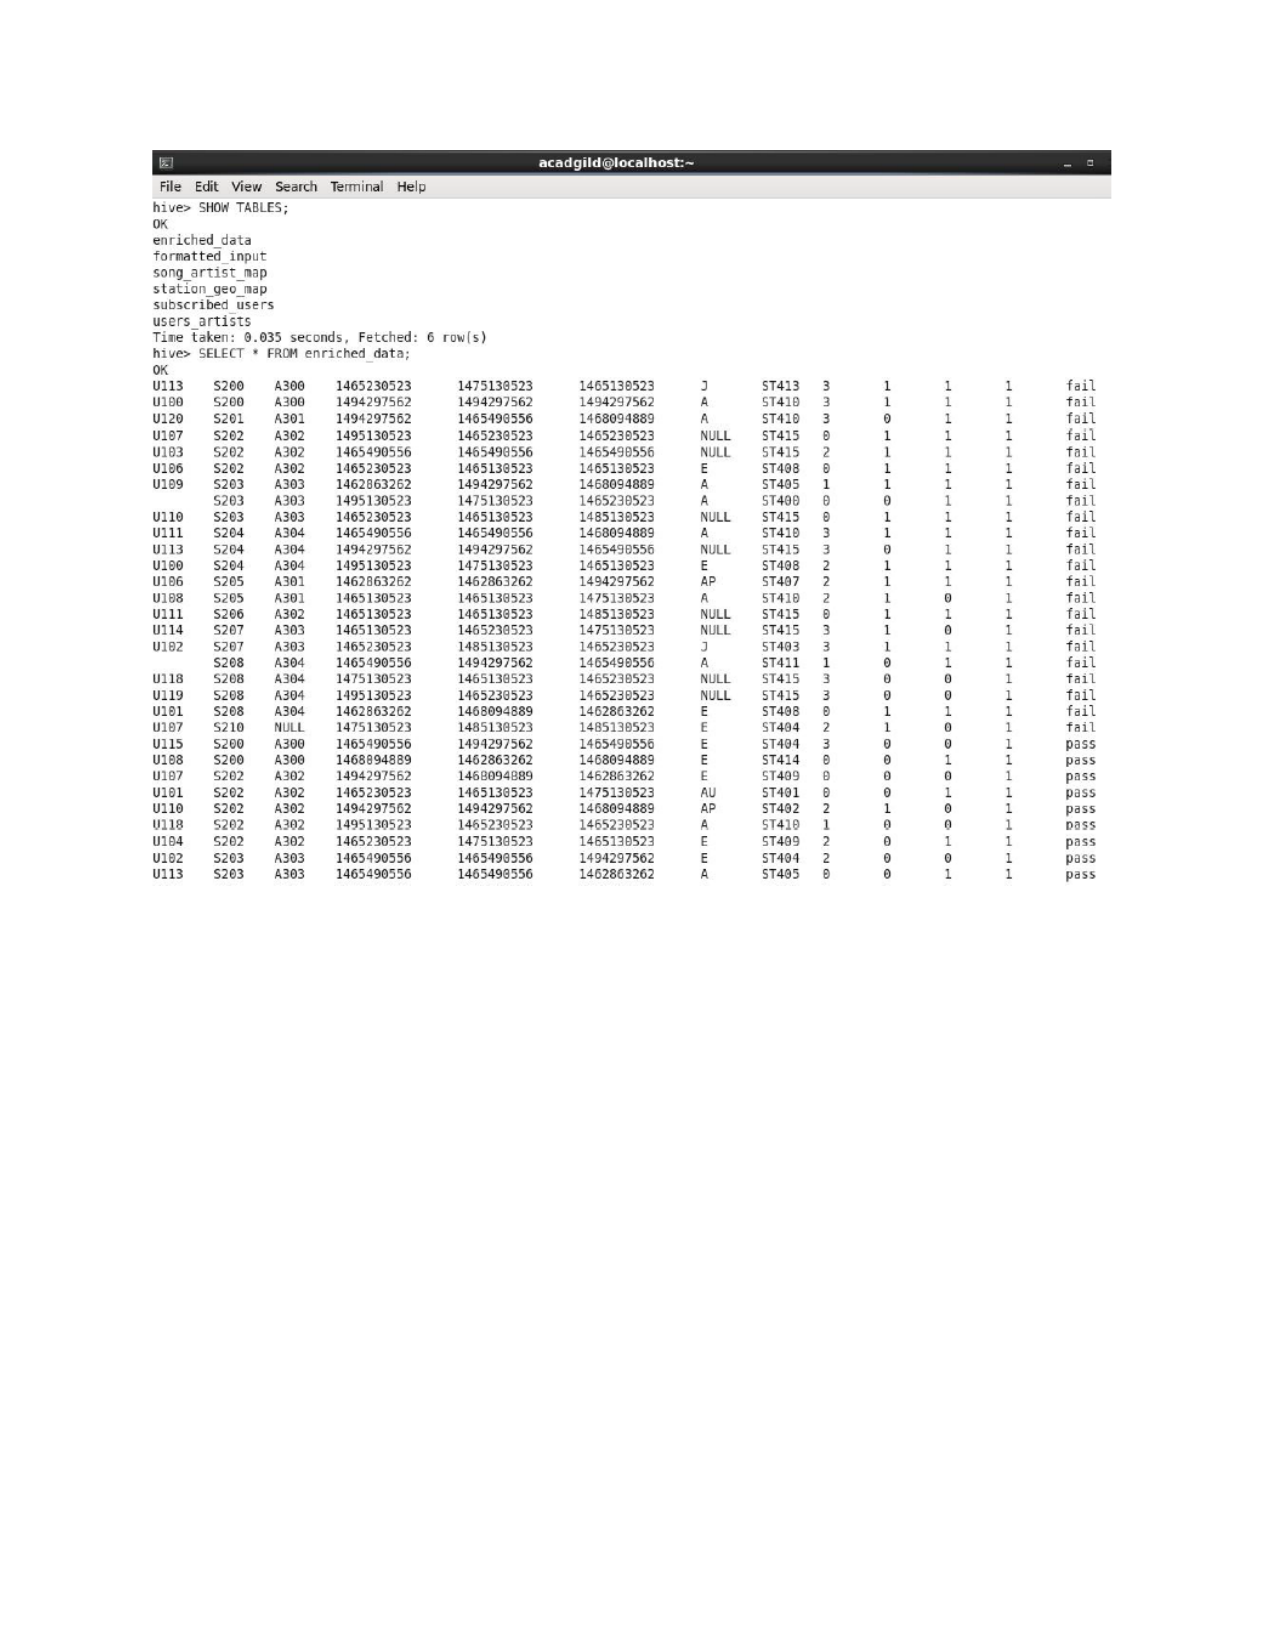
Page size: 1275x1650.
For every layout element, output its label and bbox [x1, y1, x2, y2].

picture [150, 150, 1125, 886]
